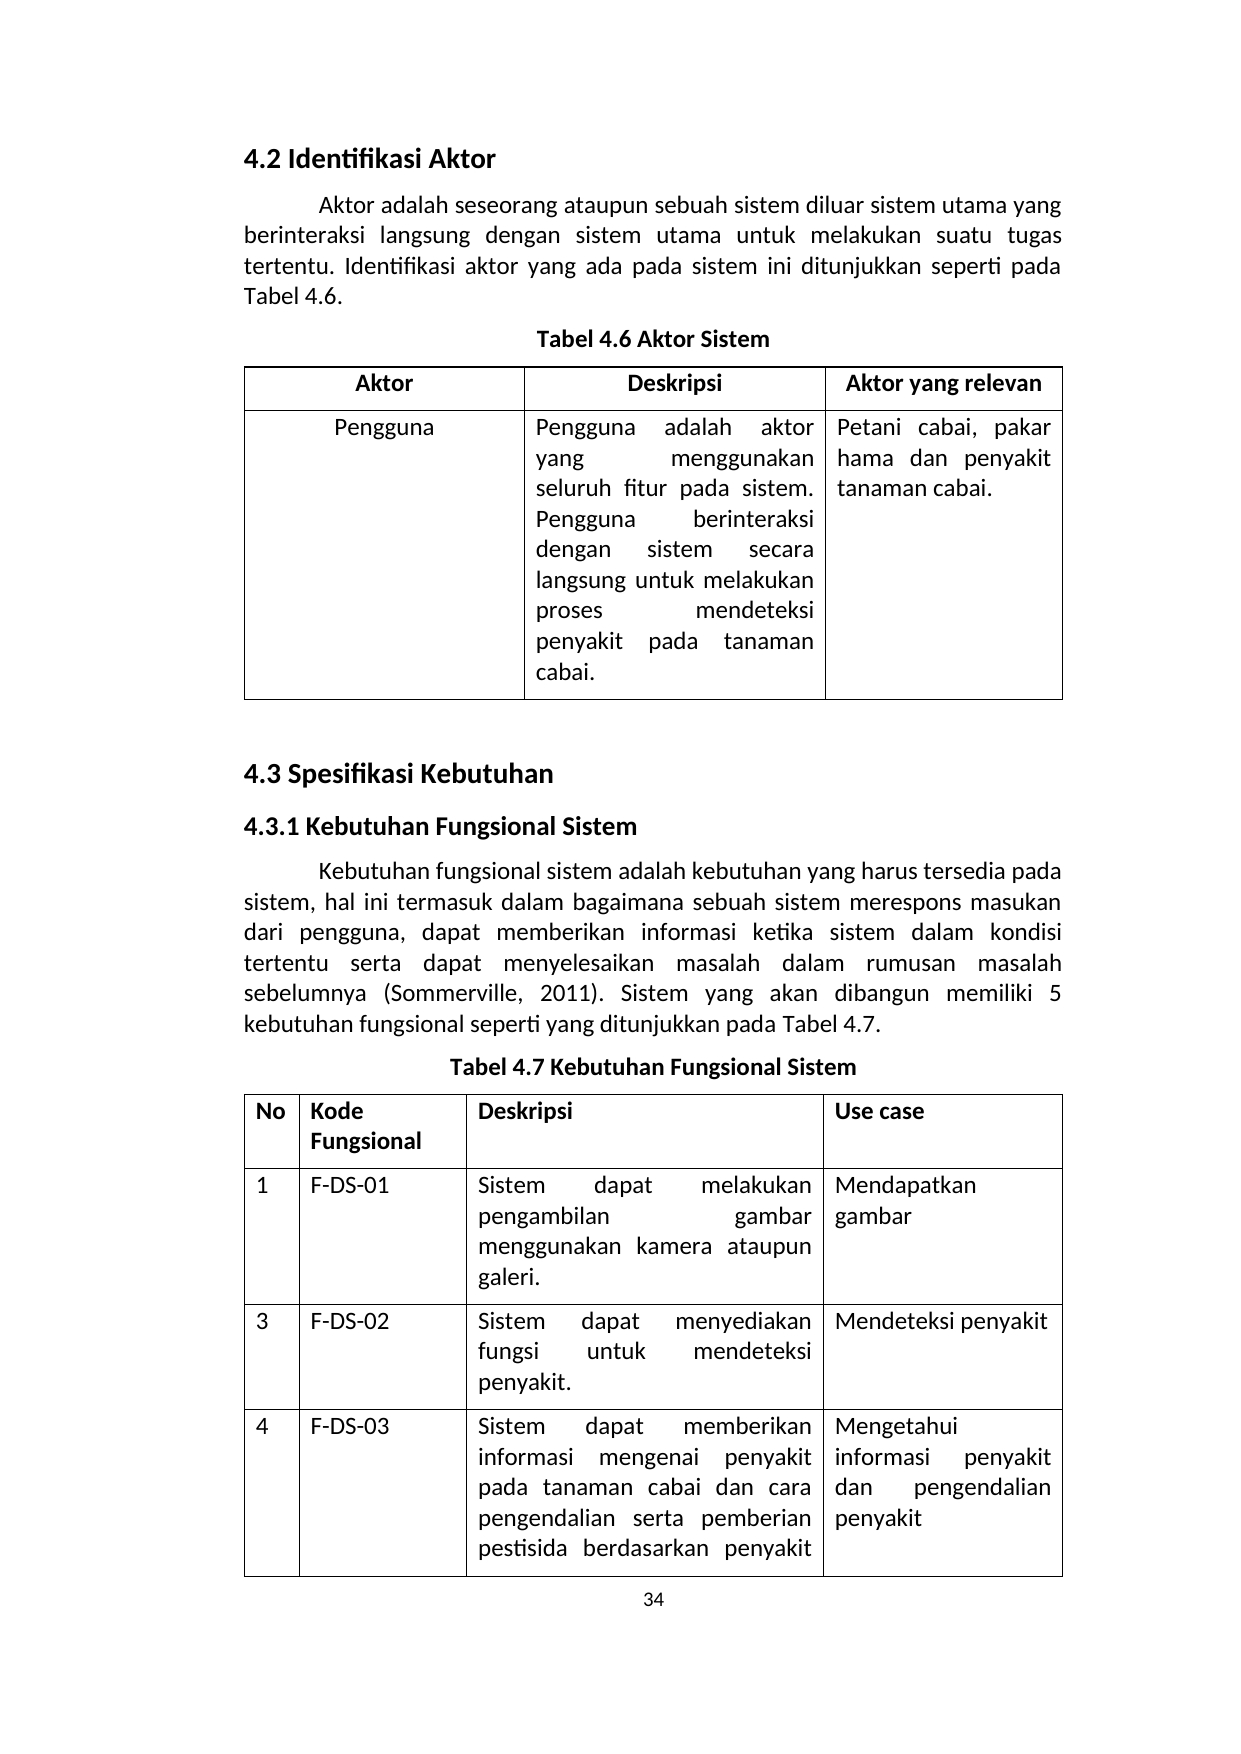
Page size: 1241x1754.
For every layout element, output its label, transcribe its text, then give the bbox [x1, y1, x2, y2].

table_cell Pengguna adalah aktor yang menggunakan seluruh fitur pada sistem. Pengguna berinteraksi dengan sistem secara langsung untuk melakukan proses mendeteksi penyakit pada tanaman cabai. [525, 411, 825, 699]
table_cell Mendeteksi penyakit [824, 1305, 1062, 1409]
table_cell Pengguna [245, 411, 524, 699]
table_header Deskripsi [525, 368, 825, 410]
table_cell F-DS-02 [300, 1305, 466, 1409]
table_header No [245, 1095, 299, 1168]
table_cell Sistem dapat menyediakan fungsi untuk mendeteksi penyakit. [467, 1305, 823, 1409]
table_cell 1 [245, 1169, 299, 1304]
table_header Aktor yang relevan [826, 368, 1062, 410]
subtitle Spesifikasi Kebutuhan [244, 755, 1063, 791]
table_cell F-DS-01 [300, 1169, 466, 1304]
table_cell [467, 1410, 823, 1576]
table_cell 3 [245, 1305, 299, 1409]
table_cell 4 [245, 1410, 299, 1576]
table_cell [824, 1410, 1062, 1576]
table_header Use case [824, 1095, 1062, 1168]
table_header Deskripsi [467, 1095, 823, 1168]
table_cell F-DS-03 [300, 1410, 466, 1576]
table_cell Petani cabai, pakar hama dan penyakit tanaman cabai. [826, 411, 1062, 699]
subtitle Kebutuhan Fungsional Sistem [244, 809, 1063, 843]
table_cell Mendapatkan gambar [824, 1169, 1062, 1304]
table_cell Sistem dapat melakukan pengambilan gambar menggunakan kamera ataupun galeri. [467, 1169, 823, 1304]
table_header Kode Fungsional [300, 1095, 466, 1168]
subtitle Identifikasi Aktor [244, 141, 1063, 176]
table_header Aktor [245, 368, 524, 410]
